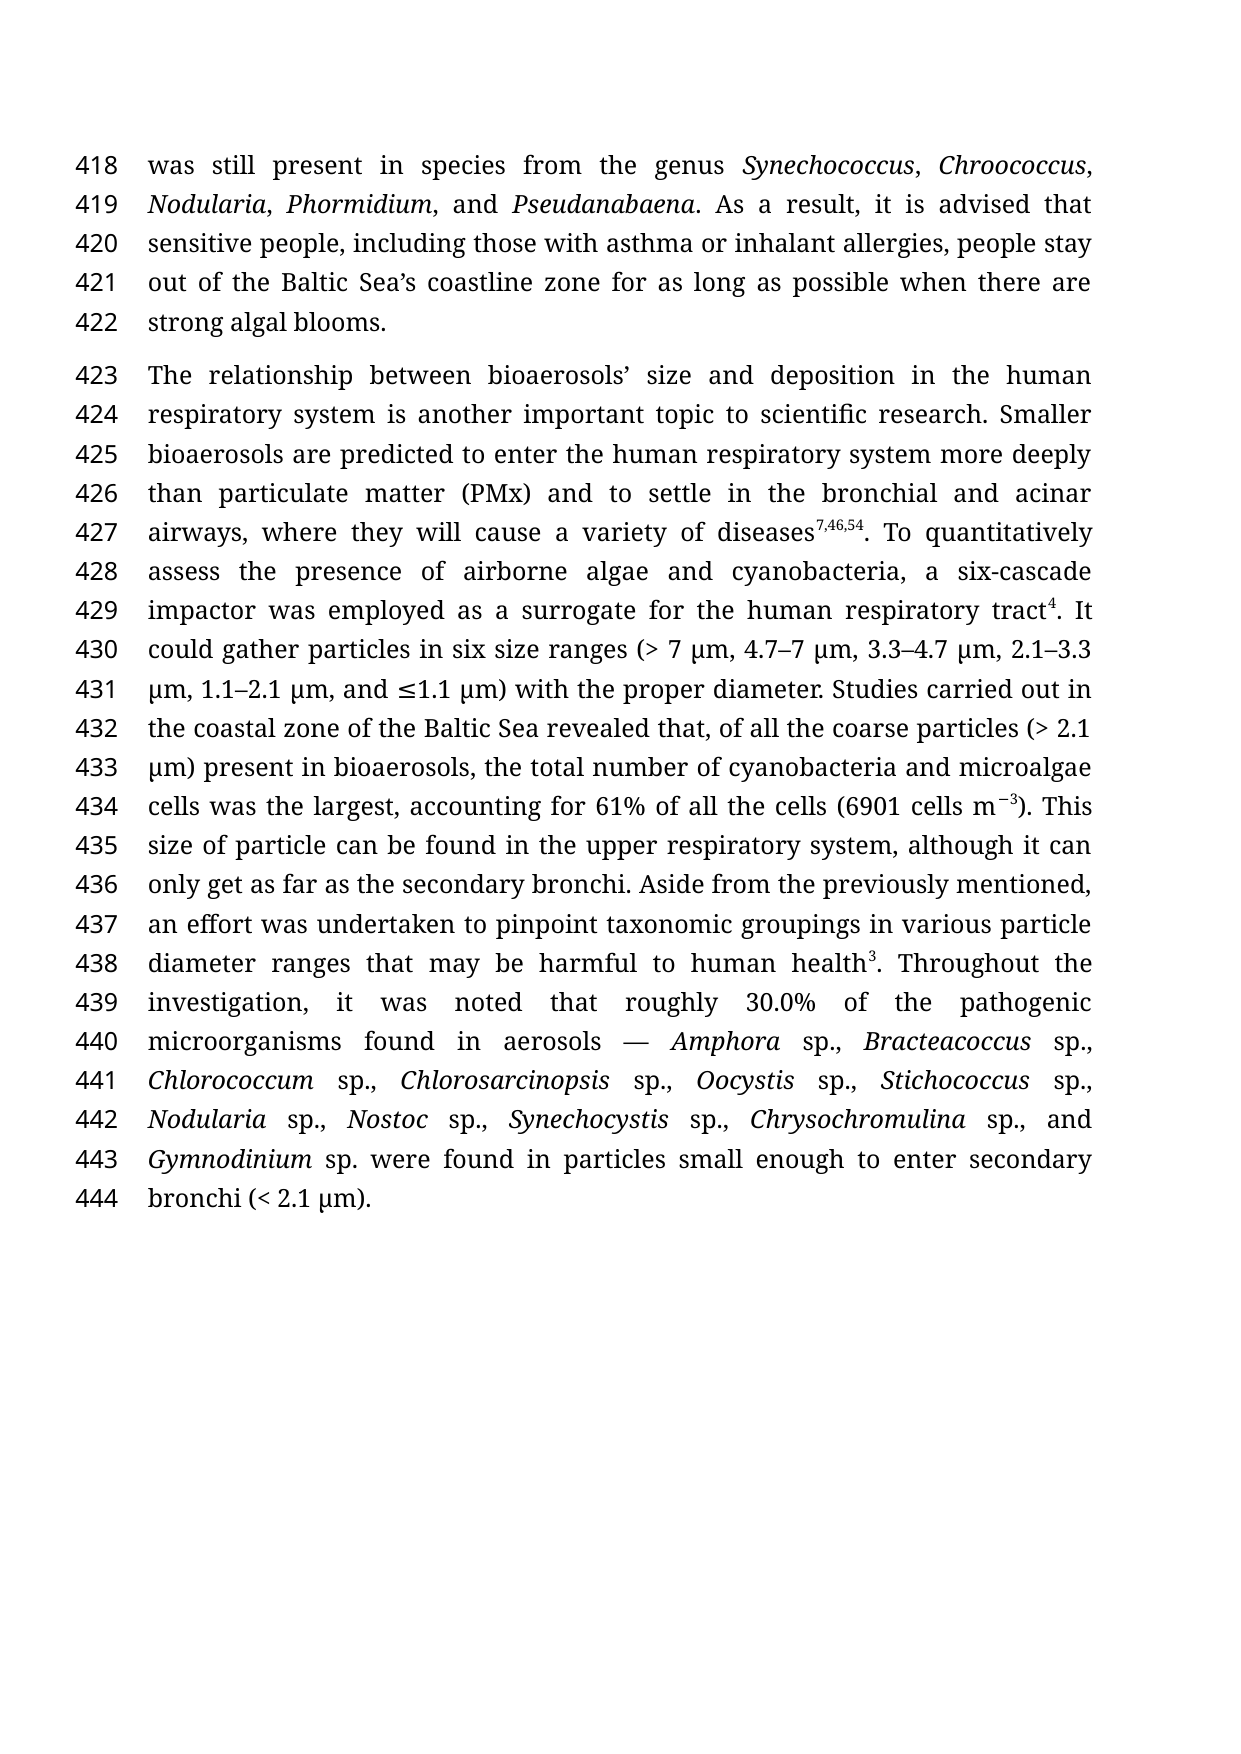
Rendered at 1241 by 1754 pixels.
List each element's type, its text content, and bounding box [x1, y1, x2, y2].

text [148, 148, 1093, 338]
text The relationship between bioaerosols’ size and deposition in the human respiratory system is another important topic to scientific research. Smaller bioaerosols are predicted to enter the human respiratory system more deeply than particulate matter (PMx) and to settle in the bronchial and acinar airways, where they will cause a variety of diseases7,46,54. To quantitatively assess the presence of airborne algae and cyanobacteria, a six-cascade impactor was employed as a surrogate for the human respiratory tract4. It could gather particles in six size ranges (> 7 μm, 4.7–7 μm, 3.3–4.7 μm, 2.1–3.3 μm, 1.1–2.1 μm, and ≤1.1 μm) with the proper diameter. Studies carried out in the coastal zone of the Baltic Sea revealed that, of all the coarse particles (> 2.1 μm) present in bioaerosols, the total number of cyanobacteria and microalgae cells was the largest, accounting for 61% of all the cells (6901 cells m−3). This size of particle can be found in the upper respiratory system, although it can only get as far as the secondary bronchi. Aside from the previously mentioned, an effort was undertaken to pinpoint taxonomic groupings in various particle diameter ranges that may be harmful to human health3. Throughout the investigation, it was noted that roughly 30.0% of the pathogenic microorganisms found in aerosols — Amphora sp., Bracteacoccus sp., Chlorococcum sp., Chlorosarcinopsis sp., Oocystis sp., Stichococcus sp., Nodularia sp., Nostoc sp., Synechocystis sp., Chrysochromulina sp., and Gymnodinium sp. were found in particles small enough to enter secondary bronchi (< 2.1 μm). [148, 358, 1093, 1214]
